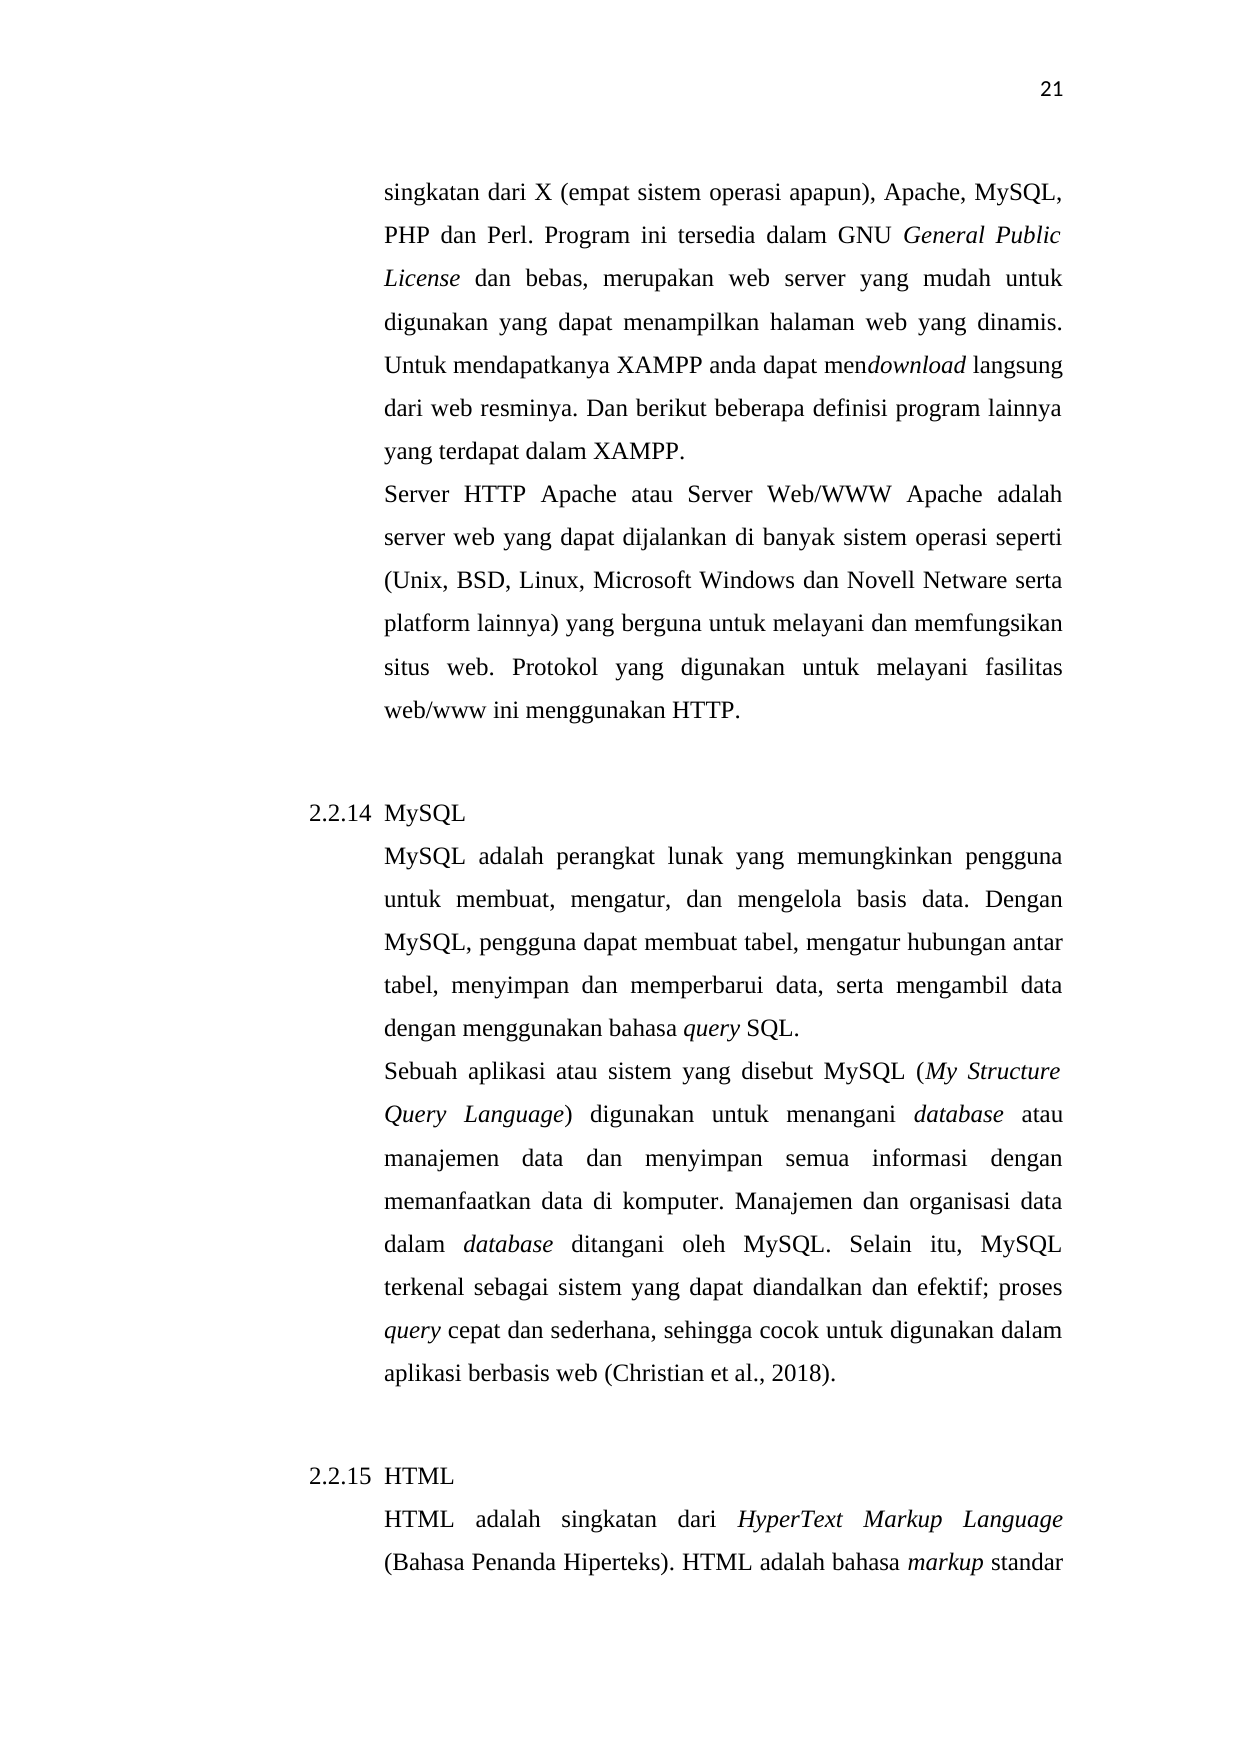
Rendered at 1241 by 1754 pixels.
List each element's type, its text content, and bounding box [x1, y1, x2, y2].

subtitle MySQL [309, 798, 1063, 826]
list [384, 177, 1063, 465]
list Sebuah aplikasi atau sistem yang disebut MySQL (My Structure Query Language) digunakan untuk menangani database atau manajemen data dan menyimpan semua informasi dengan memanfaatkan data di komputer. Manajemen dan organisasi data dalam database ditangani oleh MySQL. Selain itu, MySQL terkenal sebagai sistem yang dapat diandalkan dan efektif; proses query cepat dan sederhana, sehingga cocok untuk digunakan dalam aplikasi berbasis web (Christian et al., 2018). [384, 1056, 1063, 1387]
subtitle HTML [309, 1461, 1063, 1490]
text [384, 1504, 1063, 1576]
list Server HTTP Apache atau Server Web/WWW Apache adalah server web yang dapat dijalankan di banyak sistem operasi seperti (Unix, BSD, Linux, Microsoft Windows dan Novell Netware serta platform lainnya) yang berguna untuk melayani dan memfungsikan situs web. Protokol yang digunakan untuk melayani fasilitas web/www ini menggunakan HTTP. [384, 479, 1063, 723]
list MySQL adalah perangkat lunak yang memungkinkan pengguna untuk membuat, mengatur, dan mengelola basis data. Dengan MySQL, pengguna dapat membuat tabel, mengatur hubungan antar tabel, menyimpan dan memperbarui data, serta mengambil data dengan menggunakan bahasa query SQL. [384, 841, 1063, 1042]
